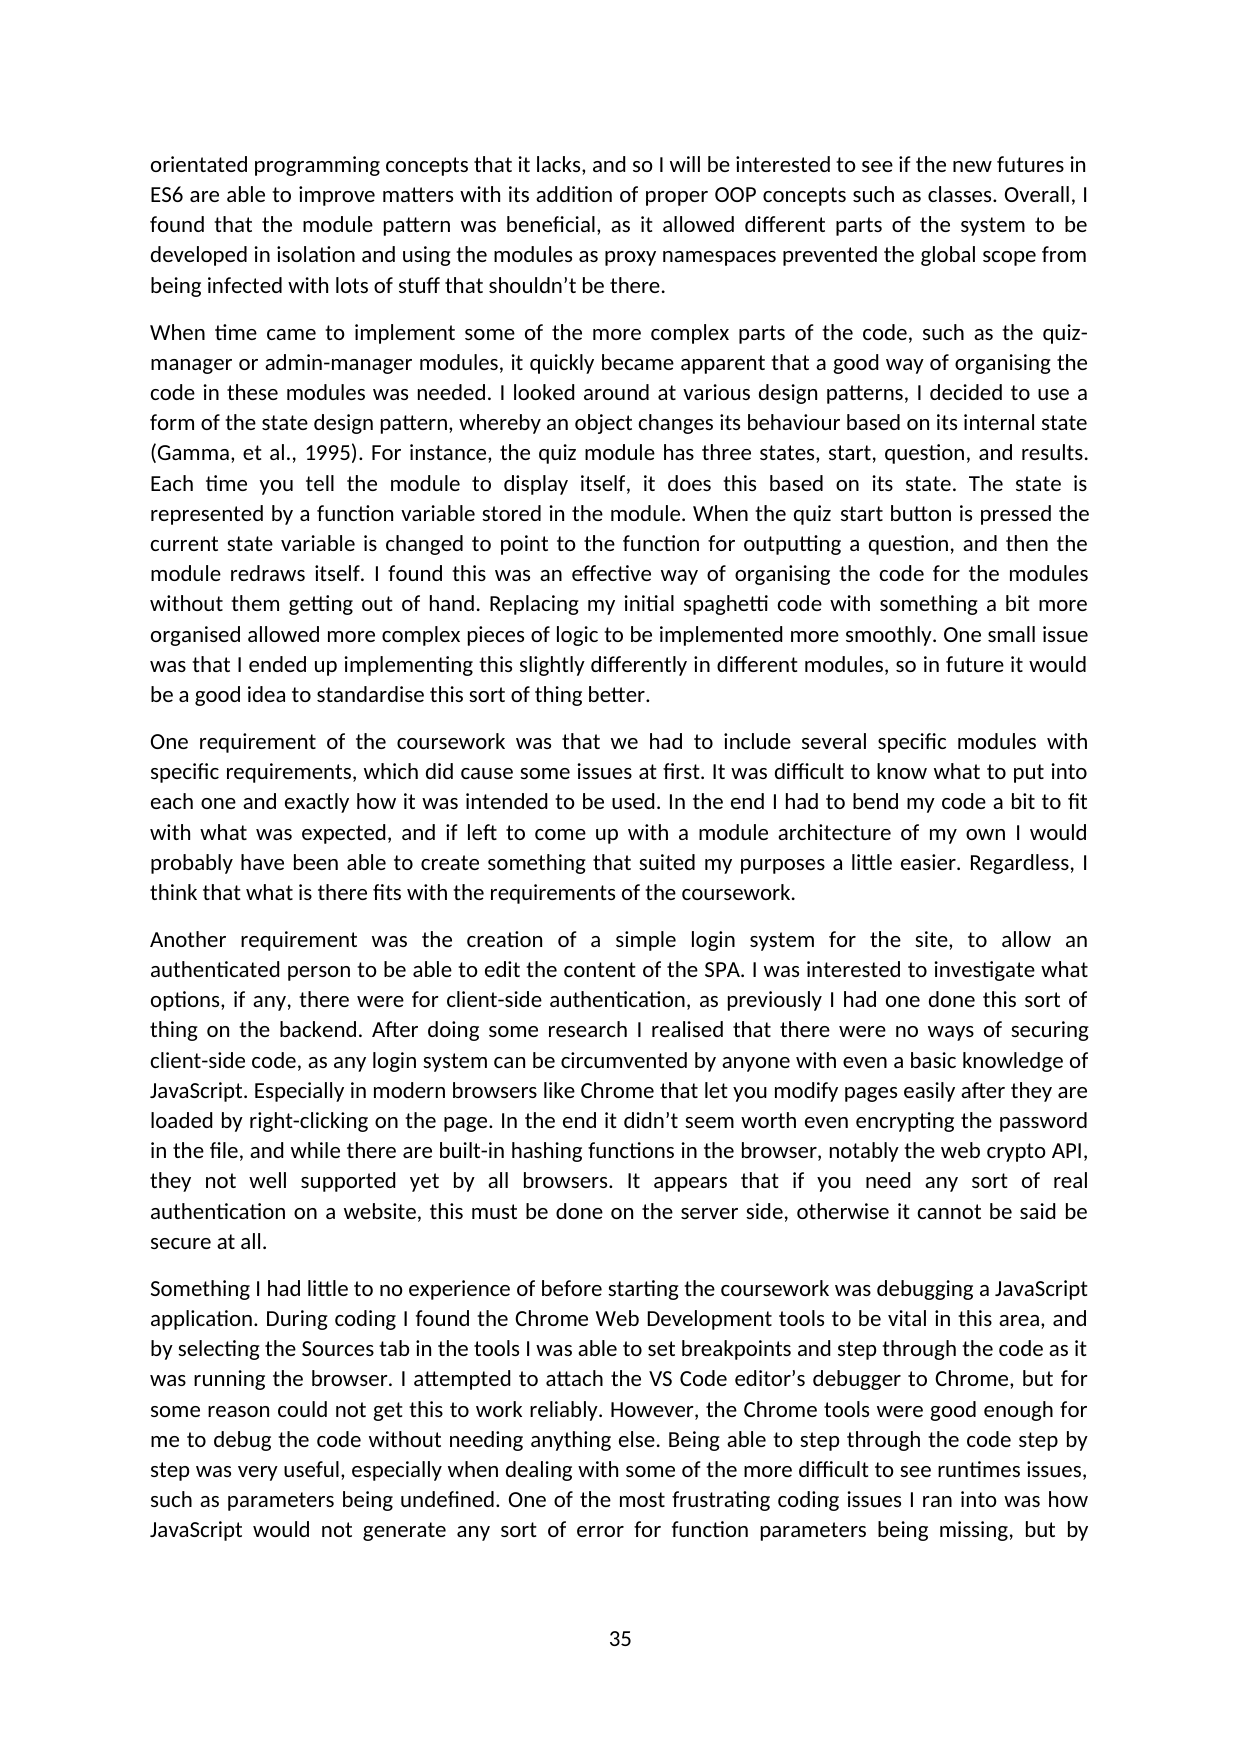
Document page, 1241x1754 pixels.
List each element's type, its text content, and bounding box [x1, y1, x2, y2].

text One requirement of the coursework was that we had to include several specific modules with specific requirements, which did cause some issues at first. It was difficult to know what to put into each one and exactly how it was intended to be used. In the end I had to bend my code a bit to fit with what was expected, and if left to come up with a module architecture of my own I would probably have been able to create something that suited my purposes a little easier. Regardless, I think that what is there fits with the requirements of the coursework. [150, 727, 1090, 906]
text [150, 150, 1090, 299]
text When time came to implement some of the more complex parts of the code, such as the quiz-manager or admin-manager modules, it quickly became apparent that a good way of organising the code in these modules was needed. I looked around at various design patterns, I decided to use a form of the state design pattern, whereby an object changes its behaviour based on its internal state . For instance, the quiz module has three states, start, question, and results. Each time you tell the module to display itself, it does this based on its state. The state is represented by a function variable stored in the module. When the quiz start button is pressed the current state variable is changed to point to the function for outputting a question, and then the module redraws itself. I found this was an effective way of organising the code for the modules without them getting out of hand. Replacing my initial spaghetti code with something a bit more organised allowed more complex pieces of logic to be implemented more smoothly. One small issue was that I ended up implementing this slightly differently in different modules, so in future it would be a good idea to standardise this sort of thing better. [150, 318, 1090, 708]
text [150, 1274, 1090, 1544]
text Another requirement was the creation of a simple login system for the site, to allow an authenticated person to be able to edit the content of the SPA. I was interested to investigate what options, if any, there were for client-side authentication, as previously I had one done this sort of thing on the backend. After doing some research I realised that there were no ways of securing client-side code, as any login system can be circumvented by anyone with even a basic knowledge of JavaScript. Especially in modern browsers like Chrome that let you modify pages easily after they are loaded by right-clicking on the page. In the end it didn’t seem worth even encrypting the password in the file, and while there are built-in hashing functions in the browser, notably the web crypto API, they not well supported yet by all browsers. It appears that if you need any sort of real authentication on a website, this must be done on the server side, otherwise it cannot be said be secure at all. [150, 925, 1090, 1255]
